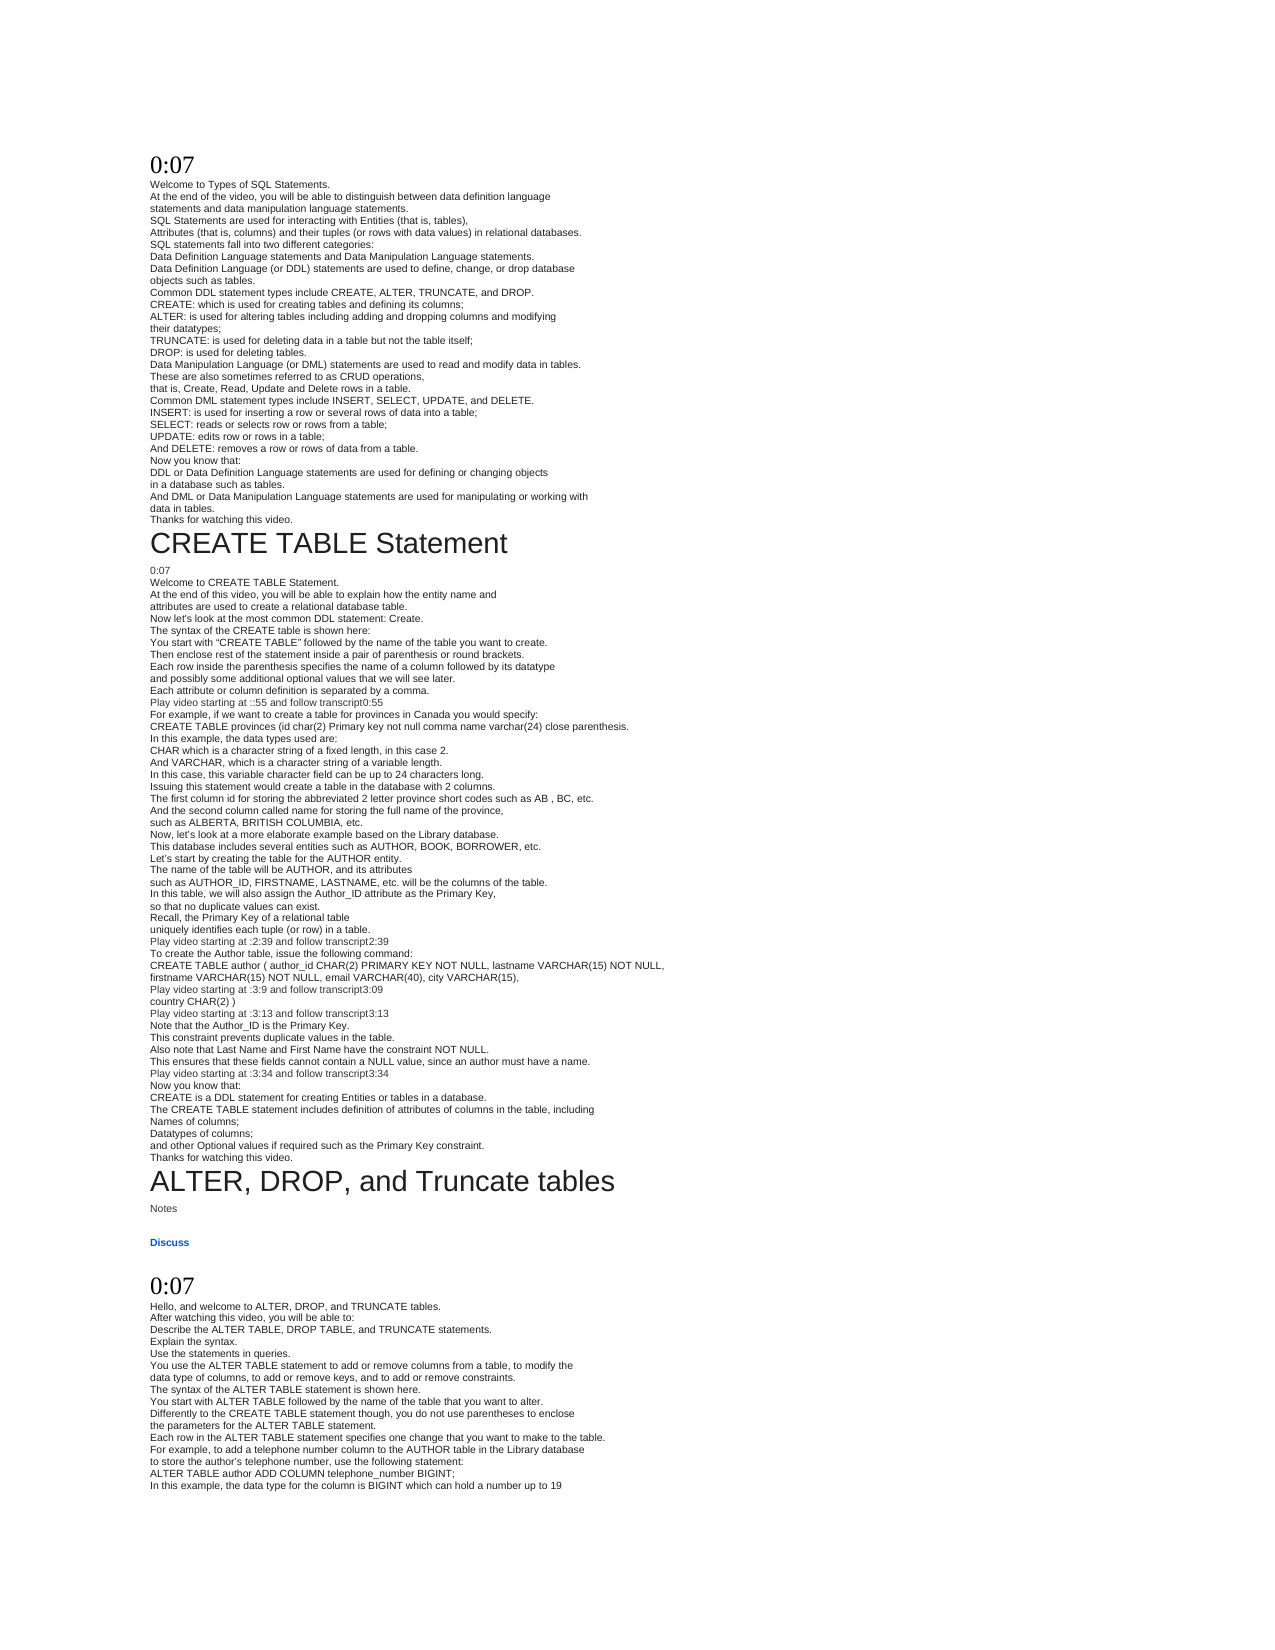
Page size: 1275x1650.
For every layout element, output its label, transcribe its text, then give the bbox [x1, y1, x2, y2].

text CREATE: which is used for creating tables and defining its columns; [150, 298, 1125, 311]
subtitle ALTER, DROP, and Truncate tables [150, 1164, 1125, 1197]
text The syntax of the CREATE table is shown here: [150, 624, 1125, 637]
text Then enclose rest of the statement inside a pair of parenthesis or round brackets. [150, 648, 1125, 661]
text 0:07 [150, 150, 1125, 179]
subtitle CREATE TABLE Statement [150, 526, 1125, 560]
text objects such as tables. [150, 274, 1125, 287]
text 0:07 [150, 1271, 1125, 1300]
